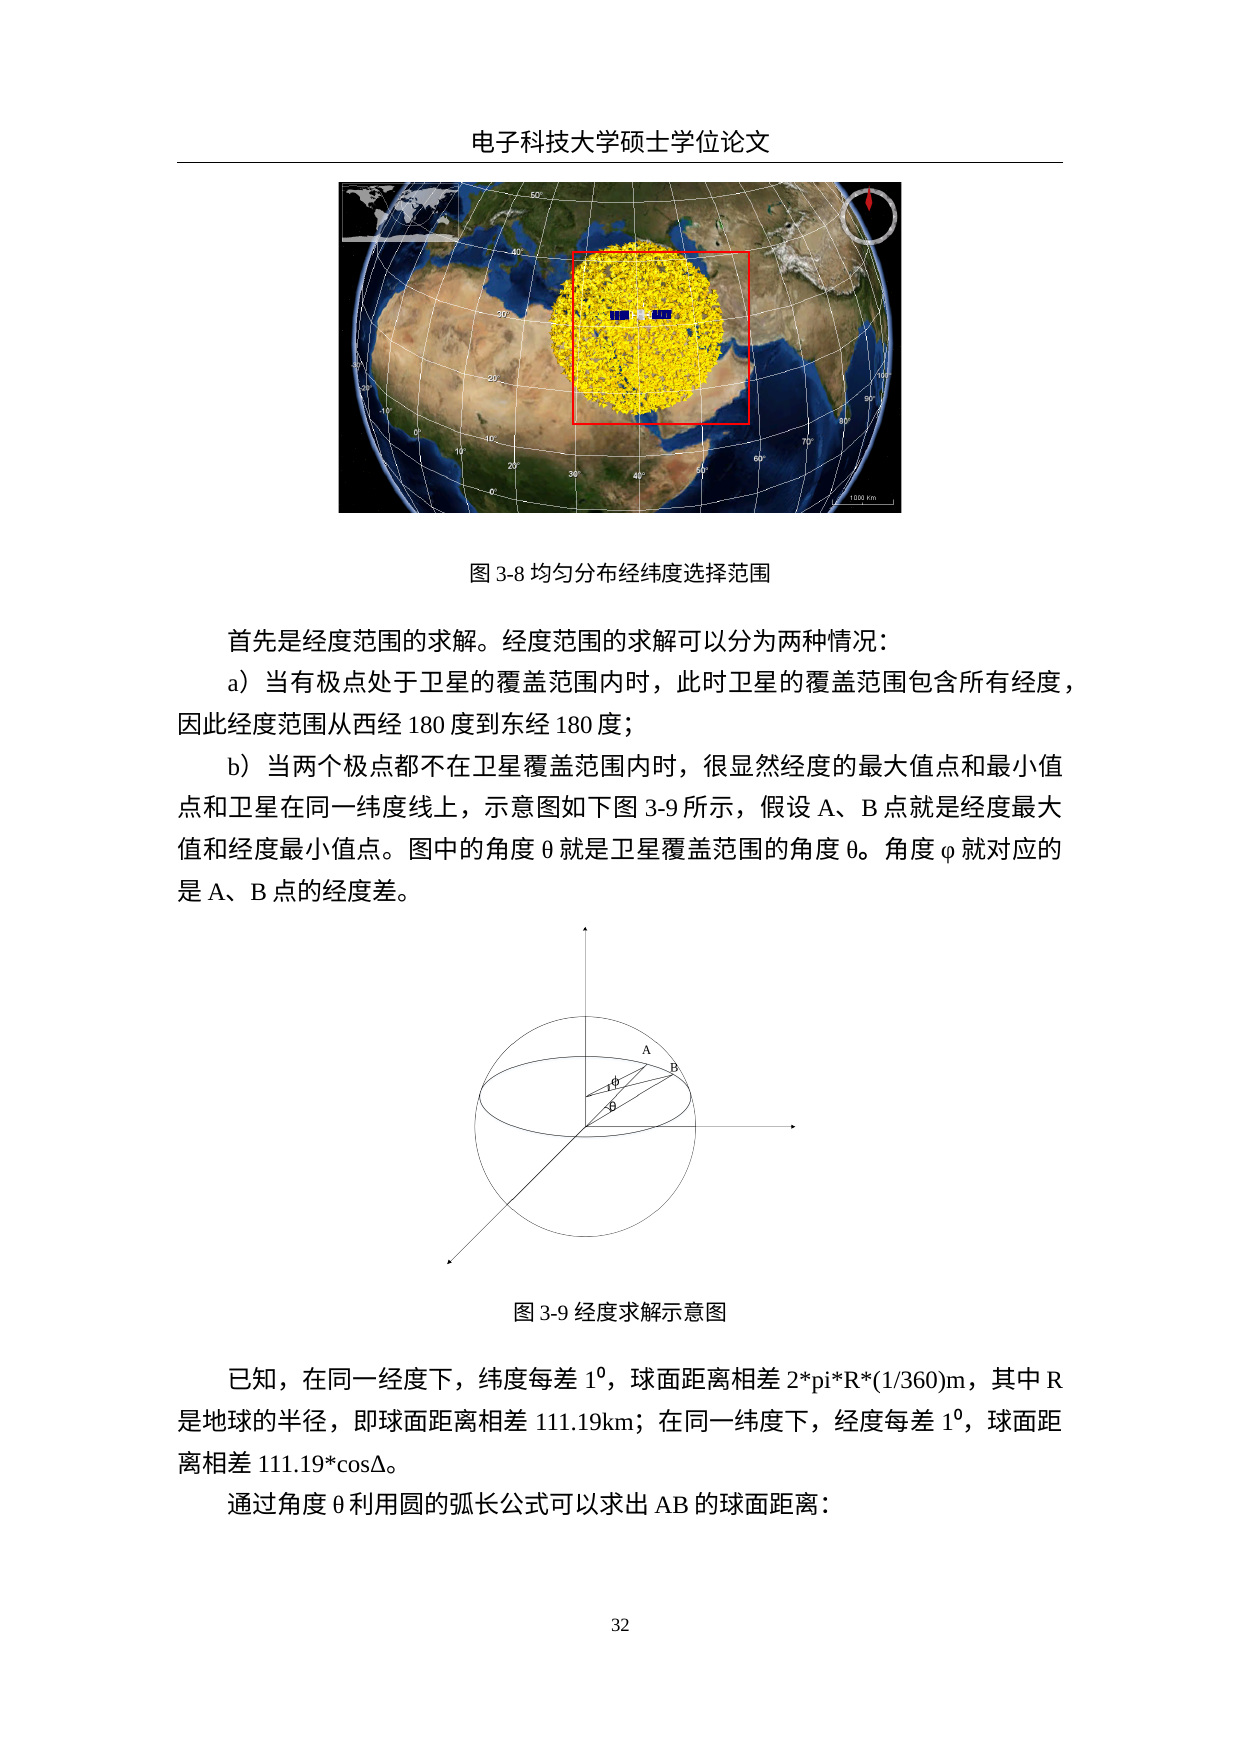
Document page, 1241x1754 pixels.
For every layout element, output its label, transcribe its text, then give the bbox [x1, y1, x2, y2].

text 已知，在同一经度下，纬度每差1⁰，球面距离相差2*pi*R*(1/360)m，其中R是地球的半径，即球面距离相差111.19km；在同一纬度下，经度每差1⁰，球面距离相差111.19*cosΔ。 [177, 1355, 1063, 1480]
picture [338, 182, 902, 513]
text 首先是经度范围的求解。经度范围的求解可以分为两种情况： [177, 617, 1063, 658]
text 图3-8 均匀分布经纬度选择范围 [177, 552, 1063, 592]
text a）当有极点处于卫星的覆盖范围内时，此时卫星的覆盖范围包含所有经度，因此经度范围从西经180度到东经180度； [177, 658, 1063, 742]
text b）当两个极点都不在卫星覆盖范围内时，很显然经度的最大值点和最小值点和卫星在同一纬度线上，示意图如下图3-9所示，假设A、B点就是经度最大值和经度最小值点。图中的角度θ就是卫星覆盖范围的角度θ。角度φ就对应的是A、B点的经度差。 [177, 742, 1063, 908]
text 图3-9 经度求解示意图 [177, 1291, 1063, 1330]
text 通过角度θ利用圆的弧长公式可以求出AB的球面距离： [177, 1480, 1063, 1522]
